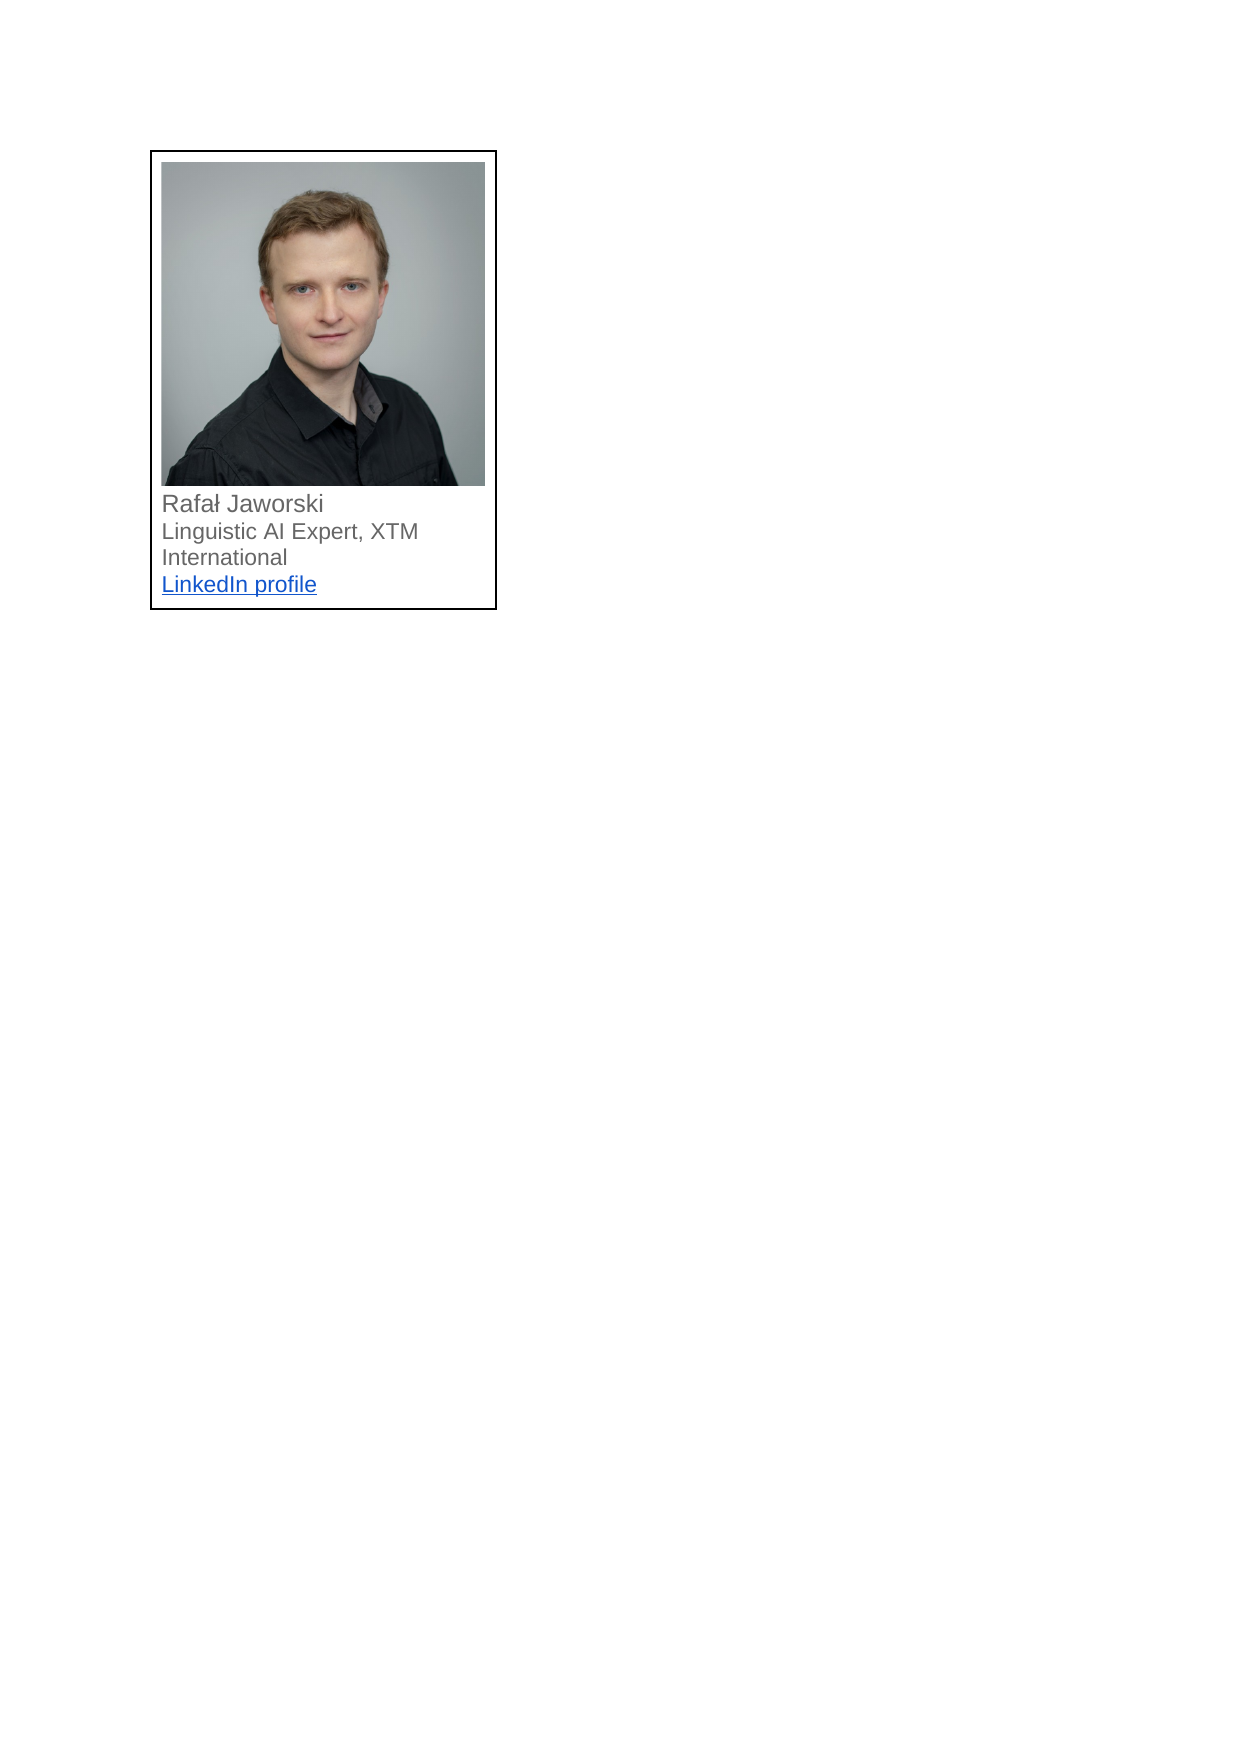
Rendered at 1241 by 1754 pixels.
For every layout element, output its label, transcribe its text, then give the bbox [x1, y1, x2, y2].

picture [161, 162, 485, 486]
table_header Rafał Jaworski Linguistic AI Expert, XTM International LinkedIn profile [152, 152, 495, 607]
